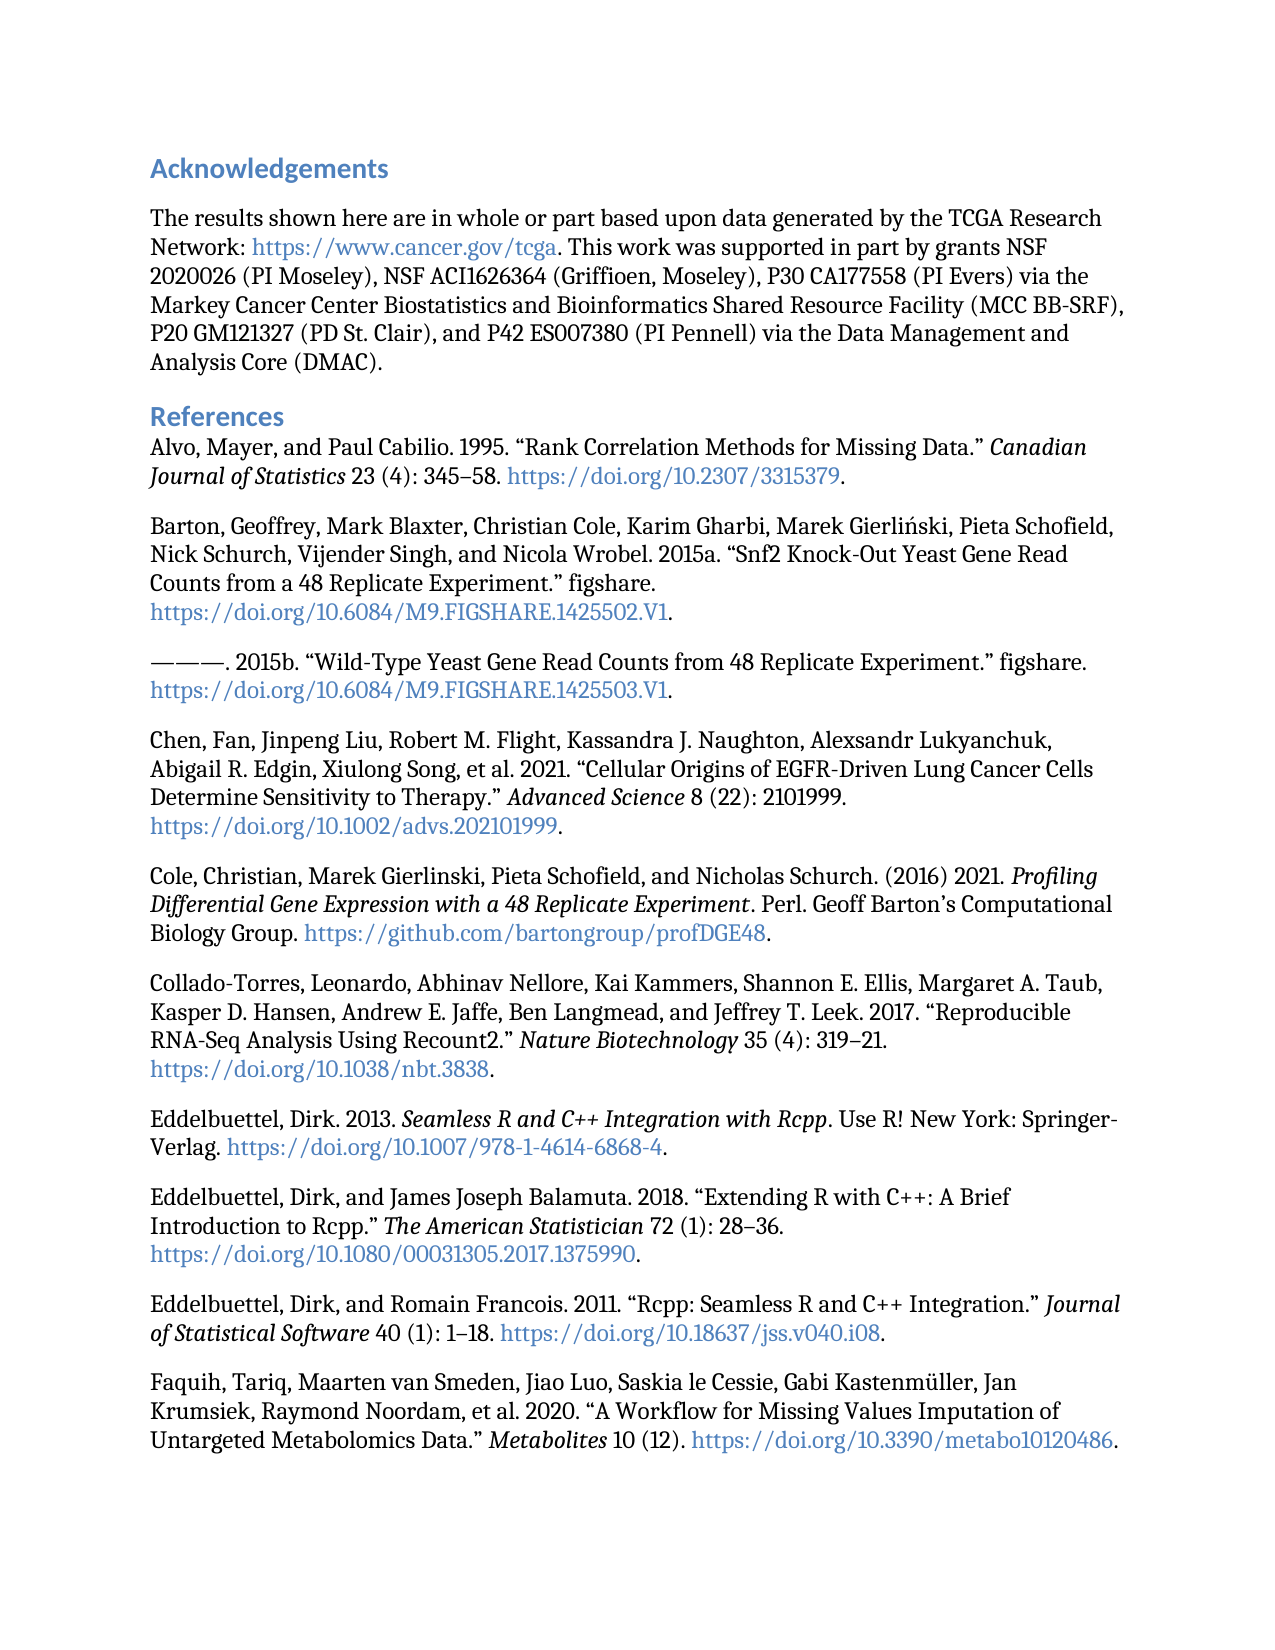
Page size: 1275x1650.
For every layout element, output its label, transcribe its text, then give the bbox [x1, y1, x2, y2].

text Barton, Geoffrey, Mark Blaxter, Christian Cole, Karim Gharbi, Marek Gierliński, Pieta Schofield, Nick Schurch, Vijender Singh, and Nicola Wrobel. 2015a. “Snf2 Knock-Out Yeast Gene Read Counts from a 48 Replicate Experiment.” figshare. https://doi.org/10.6084/M9.FIGSHARE.1425502.V1. [150, 512, 1125, 627]
text Alvo, Mayer, and Paul Cabilio. 1995. “Rank Correlation Methods for Missing Data.” Canadian Journal of Statistics 23 (4): 345–58. https://doi.org/10.2307/3315379. [150, 433, 1125, 491]
text Collado-Torres, Leonardo, Abhinav Nellore, Kai Kammers, Shannon E. Ellis, Margaret A. Taub, Kasper D. Hansen, Andrew E. Jaffe, Ben Langmead, and Jeffrey T. Leek. 2017. “Reproducible RNA-Seq Analysis Using Recount2.” Nature Biotechnology 35 (4): 319–21. https://doi.org/10.1038/nbt.3838. [150, 969, 1125, 1084]
text Eddelbuettel, Dirk, and Romain Francois. 2011. “Rcpp: Seamless R and C++ Integration.” Journal of Statistical Software 40 (1): 1–18. https://doi.org/10.18637/jss.v040.i08. [150, 1290, 1125, 1347]
text Eddelbuettel, Dirk. 2013. Seamless R and C++ Integration with Rcpp. Use R! New York: Springer-Verlag. https://doi.org/10.1007/978-1-4614-6868-4. [150, 1104, 1125, 1162]
text ———. 2015b. “Wild-Type Yeast Gene Read Counts from 48 Replicate Experiment.” figshare. https://doi.org/10.6084/M9.FIGSHARE.1425503.V1. [150, 647, 1125, 705]
text The results shown here are in whole or part based upon data generated by the TCGA Research Network: https://www.cancer.gov/tcga. This work was supported in part by grants NSF 2020026 (PI Moseley), NSF ACI1626364 (Griffioen, Moseley), P30 CA177558 (PI Evers) via the Markey Cancer Center Biostatistics and Bioinformatics Shared Resource Facility (MCC BB-SRF), P20 GM121327 (PD St. Clair), and P42 ES007380 (PI Pennell) via the Data Management and Analysis Core (DMAC). [150, 204, 1125, 377]
text Faquih, Tariq, Maarten van Smeden, Jiao Luo, Saskia le Cessie, Gabi Kastenmüller, Jan Krumsiek, Raymond Noordam, et al. 2020. “A Workflow for Missing Values Imputation of Untargeted Metabolomics Data.” Metabolites 10 (12). https://doi.org/10.3390/metabo10120486. [150, 1368, 1125, 1454]
text Chen, Fan, Jinpeng Liu, Robert M. Flight, Kassandra J. Naughton, Alexsandr Lukyanchuk, Abigail R. Edgin, Xiulong Song, et al. 2021. “Cellular Origins of EGFR-Driven Lung Cancer Cells Determine Sensitivity to Therapy.” Advanced Science 8 (22): 2101999. https://doi.org/10.1002/advs.202101999. [150, 726, 1125, 841]
text Eddelbuettel, Dirk, and James Joseph Balamuta. 2018. “Extending R with C++: A Brief Introduction to Rcpp.” The American Statistician 72 (1): 28–36. https://doi.org/10.1080/00031305.2017.1375990. [150, 1183, 1125, 1269]
subtitle References [150, 398, 1125, 433]
text Cole, Christian, Marek Gierlinski, Pieta Schofield, and Nicholas Schurch. (2016) 2021. Profiling Differential Gene Expression with a 48 Replicate Experiment. Perl. Geoff Barton’s Computational Biology Group. https://github.com/bartongroup/profDGE48. [150, 862, 1125, 948]
subtitle Acknowledgements [150, 150, 1125, 186]
